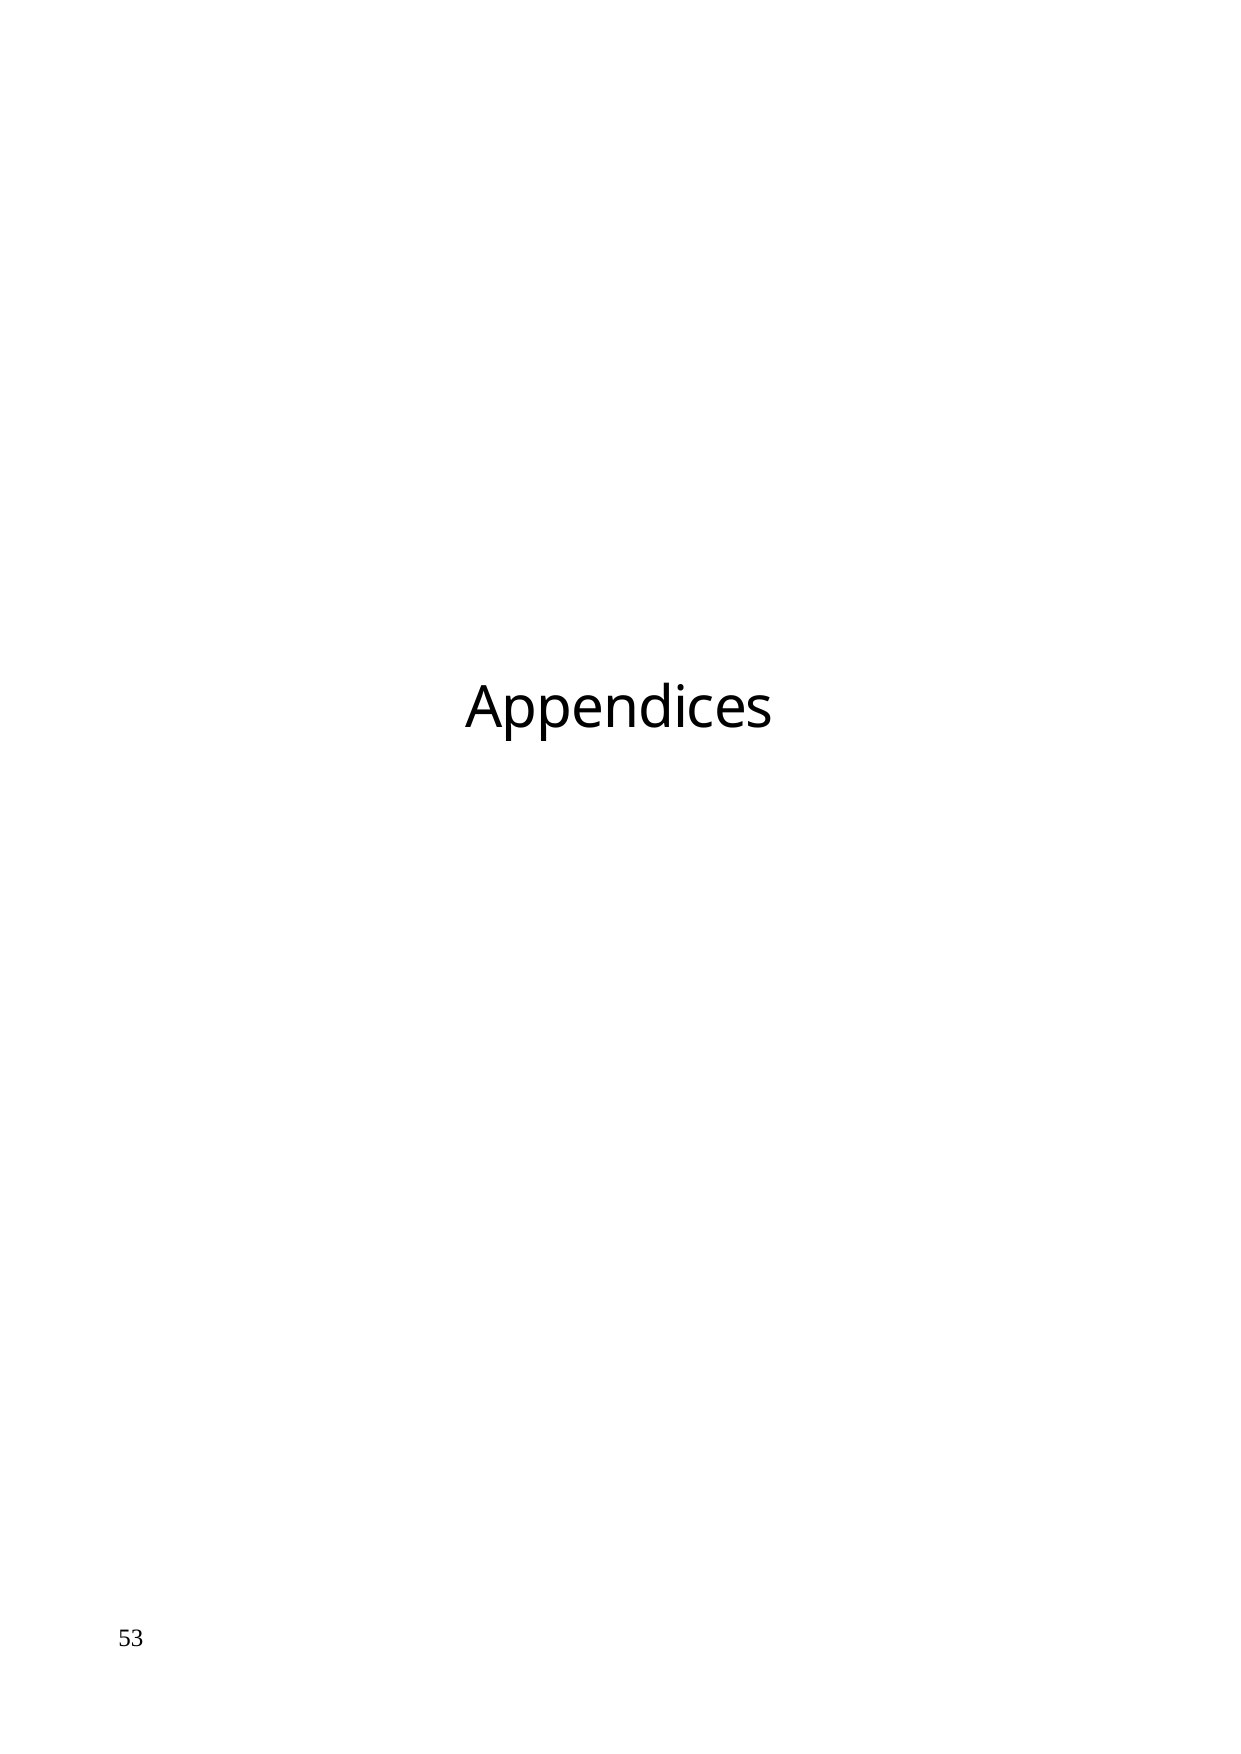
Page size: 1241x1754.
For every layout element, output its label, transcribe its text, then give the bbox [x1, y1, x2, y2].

title Appendices [118, 665, 1122, 745]
